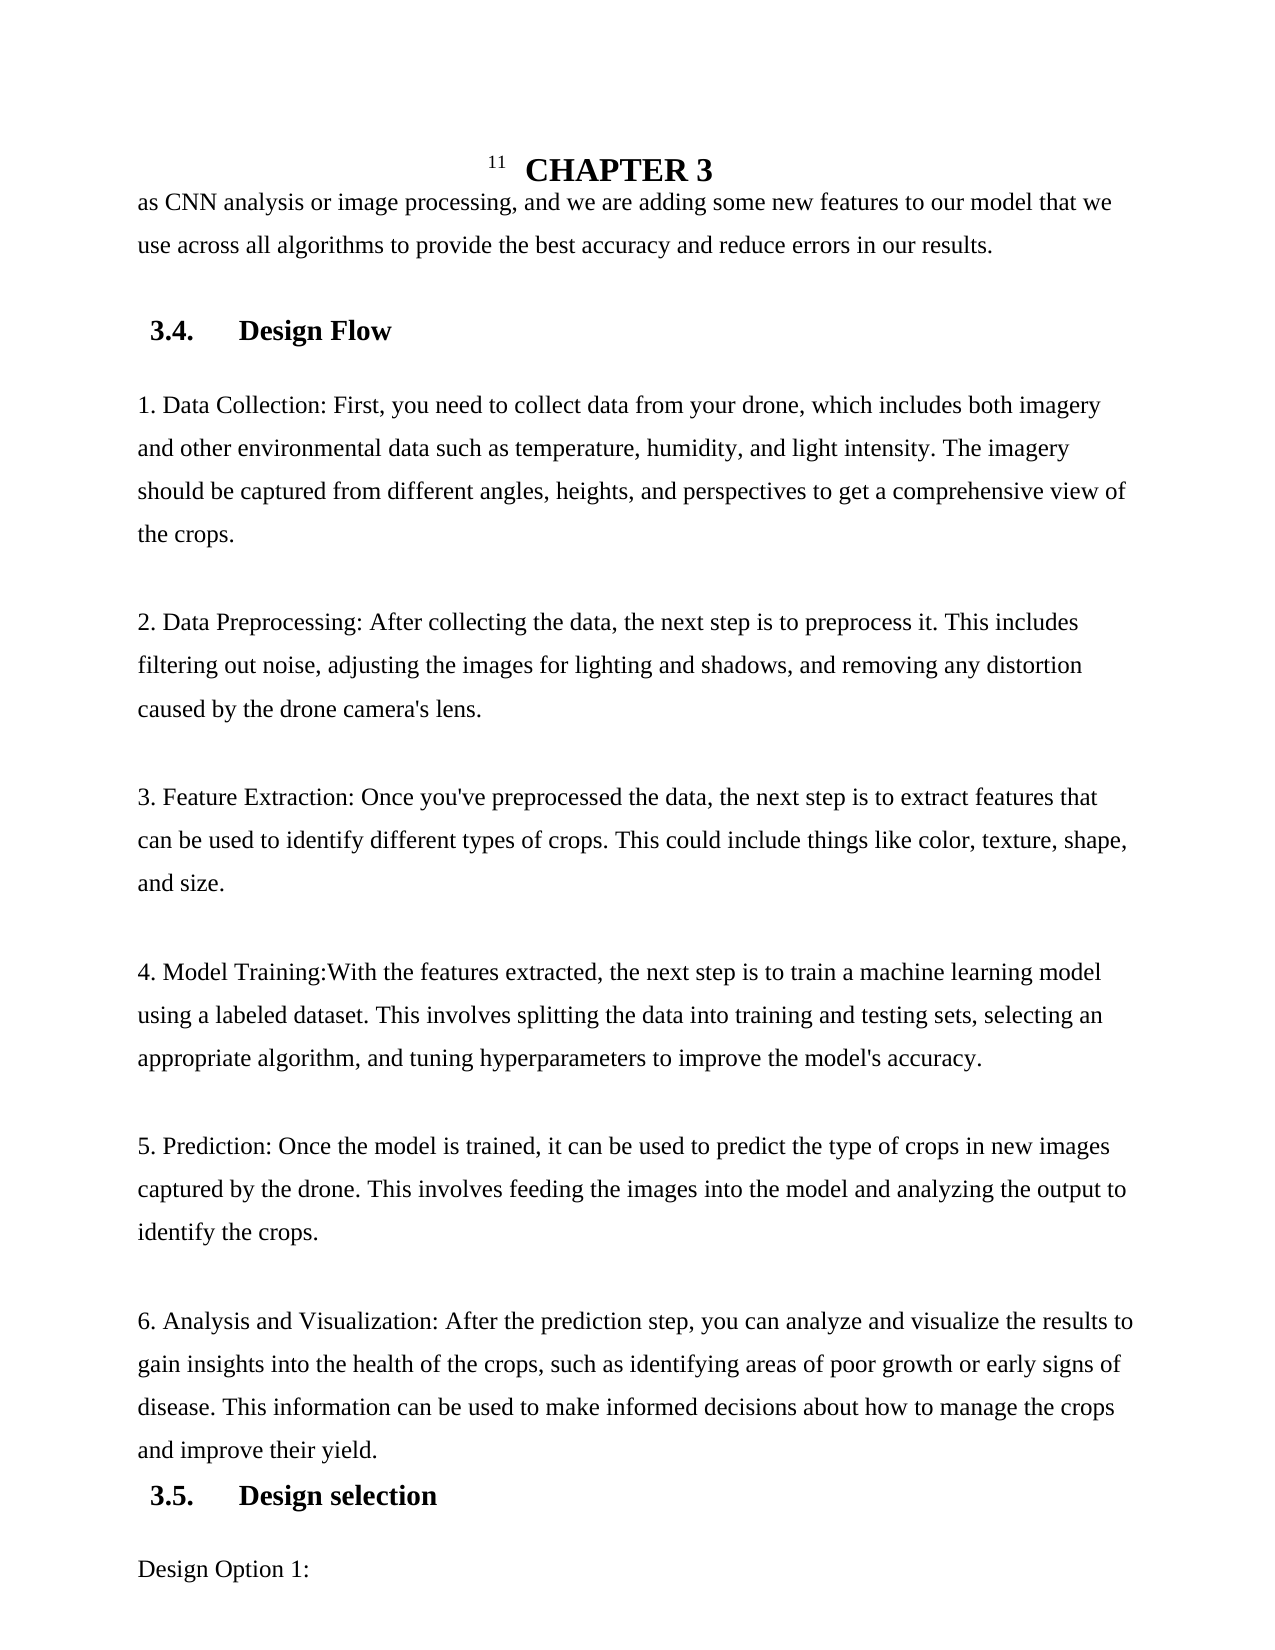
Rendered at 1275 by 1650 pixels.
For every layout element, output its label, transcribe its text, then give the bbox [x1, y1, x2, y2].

subtitle Design Flow [150, 313, 1137, 347]
text 5. Prediction: Once the model is trained, it can be used to predict the type of crops in new images captured by the drone. This involves feeding the images into the model and analyzing the output to identify the crops. [137, 1131, 1137, 1246]
text 3. Feature Extraction: Once you've preprocessed the data, the next step is to extract features that can be used to identify different types of crops. This could include things like color, texture, shape, and size. [137, 782, 1137, 897]
text 1. Data Collection: First, you need to collect data from your drone, which includes both imagery and other environmental data such as temperature, humidity, and light intensity. The imagery should be captured from different angles, heights, and perspectives to get a comprehensive view of the crops. [137, 390, 1137, 548]
text 6. Analysis and Visualization: After the prediction step, you can analyze and visualize the results to gain insights into the health of the crops, such as identifying areas of poor growth or early signs of disease. This information can be used to make informed decisions about how to manage the crops and improve their yield. [137, 1306, 1137, 1464]
text 4. Model Training:With the features extracted, the next step is to train a machine learning model using a labeled dataset. This involves splitting the data into training and testing sets, selecting an appropriate algorithm, and tuning hyperparameters to improve the model's accuracy. [137, 957, 1137, 1072]
text 2. Data Preprocessing: After collecting the data, the next step is to preprocess it. This includes filtering out noise, adjusting the images for lighting and shadows, and removing any distortion caused by the drone camera's lens. [137, 607, 1137, 722]
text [137, 187, 1137, 259]
subtitle Design selection [150, 1478, 1137, 1512]
text Design Option 1: [137, 1554, 1137, 1583]
